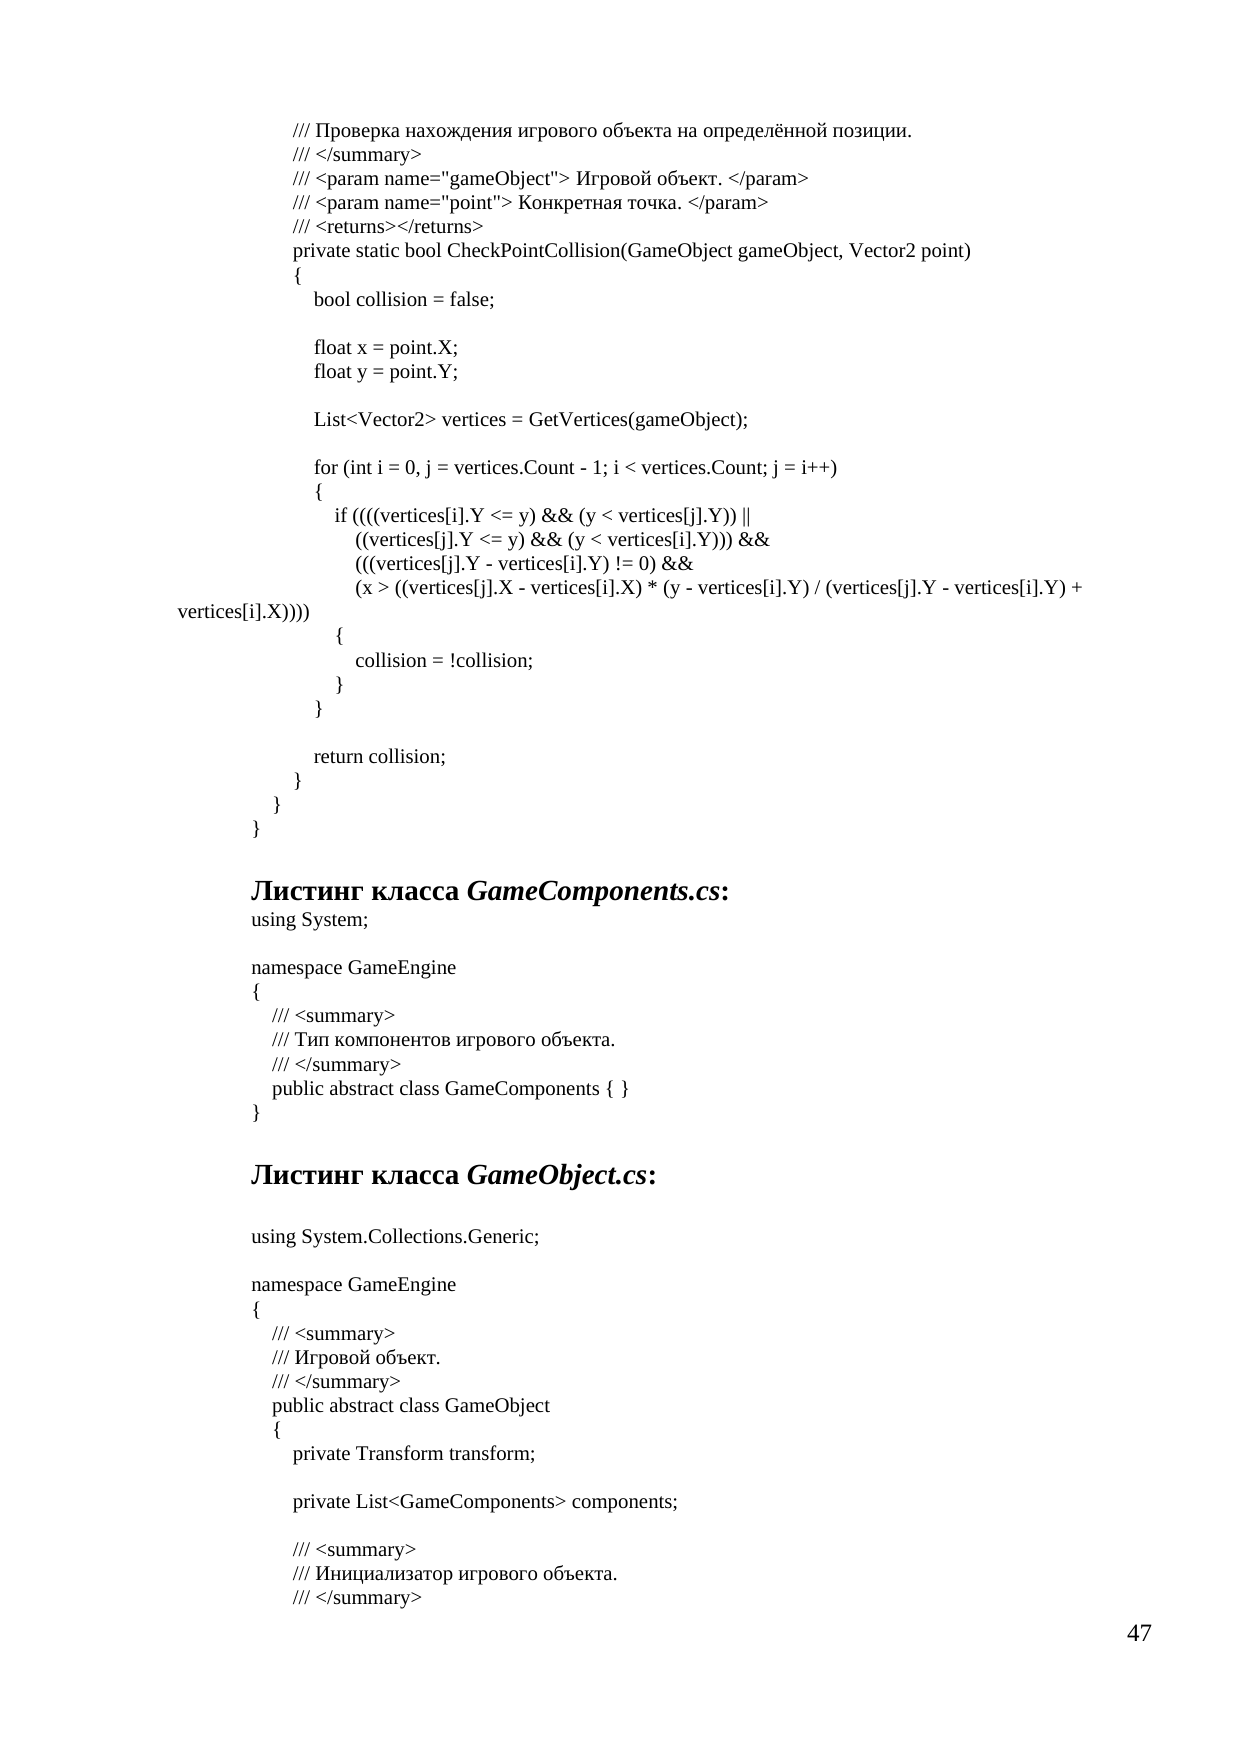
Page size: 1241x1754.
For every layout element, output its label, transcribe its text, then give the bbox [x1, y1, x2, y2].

text } [177, 816, 1152, 840]
text (x > ((vertices[j].X - vertices[i].X) * (y - vertices[i].Y) / (vertices[j].Y - vertices[i].Y) + vertices[i].X)))) [177, 575, 1152, 623]
text using System; [177, 907, 1152, 931]
text /// <param name="point"> Конкретная точка. </param> [177, 190, 1152, 214]
text { [177, 479, 1152, 503]
text /// <summary> [177, 1003, 1152, 1027]
text /// <summary> [177, 1321, 1152, 1344]
text } [177, 1099, 1152, 1124]
text } [177, 768, 1152, 792]
text } [177, 792, 1152, 816]
text (((vertices[j].Y - vertices[i].Y) != 0) && [177, 551, 1152, 575]
text collision = !collision; [177, 647, 1152, 672]
text float y = point.Y; [177, 359, 1152, 383]
text ((vertices[j].Y <= y) && (y < vertices[i].Y))) && [177, 527, 1152, 551]
text { [177, 623, 1152, 647]
text public abstract class GameComponents { } [177, 1076, 1152, 1099]
text /// Инициализатор игрового объекта. [177, 1561, 1152, 1585]
text float x = point.X; [177, 335, 1152, 359]
text private static bool CheckPointCollision(GameObject gameObject, Vector2 point) [177, 238, 1152, 262]
text if ((((vertices[i].Y <= y) && (y < vertices[j].Y)) || [177, 503, 1152, 527]
text Листинг класса GameObject.cs: [177, 1157, 1152, 1191]
text /// </summary> [177, 1369, 1152, 1393]
text bool collision = false; [177, 287, 1152, 311]
text /// Проверка нахождения игрового объекта на определённой позиции. [177, 118, 1152, 142]
text namespace GameEngine [177, 955, 1152, 979]
text Листинг класса GameComponents.cs: [177, 873, 1152, 907]
text /// </summary> [177, 1585, 1152, 1609]
text namespace GameEngine [177, 1272, 1152, 1296]
text { [177, 1417, 1152, 1441]
text /// Игровой объект. [177, 1344, 1152, 1369]
text /// Тип компонентов игрового объекта. [177, 1027, 1152, 1051]
text for (int i = 0, j = vertices.Count - 1; i < vertices.Count; j = i++) [177, 455, 1152, 479]
text private List<GameComponents> components; [177, 1489, 1152, 1513]
text using System.Collections.Generic; [177, 1224, 1152, 1248]
text /// </summary> [177, 142, 1152, 166]
text { [177, 262, 1152, 287]
text List<Vector2> vertices = GetVertices(gameObject); [177, 407, 1152, 431]
text return collision; [177, 744, 1152, 768]
text /// <summary> [177, 1537, 1152, 1561]
text public abstract class GameObject [177, 1393, 1152, 1417]
text } [177, 672, 1152, 696]
text { [177, 979, 1152, 1003]
text { [177, 1296, 1152, 1321]
text } [177, 696, 1152, 720]
text private Transform transform; [177, 1441, 1152, 1465]
text /// <returns></returns> [177, 214, 1152, 238]
text /// <param name="gameObject"> Игровой объект. </param> [177, 166, 1152, 190]
text /// </summary> [177, 1051, 1152, 1076]
